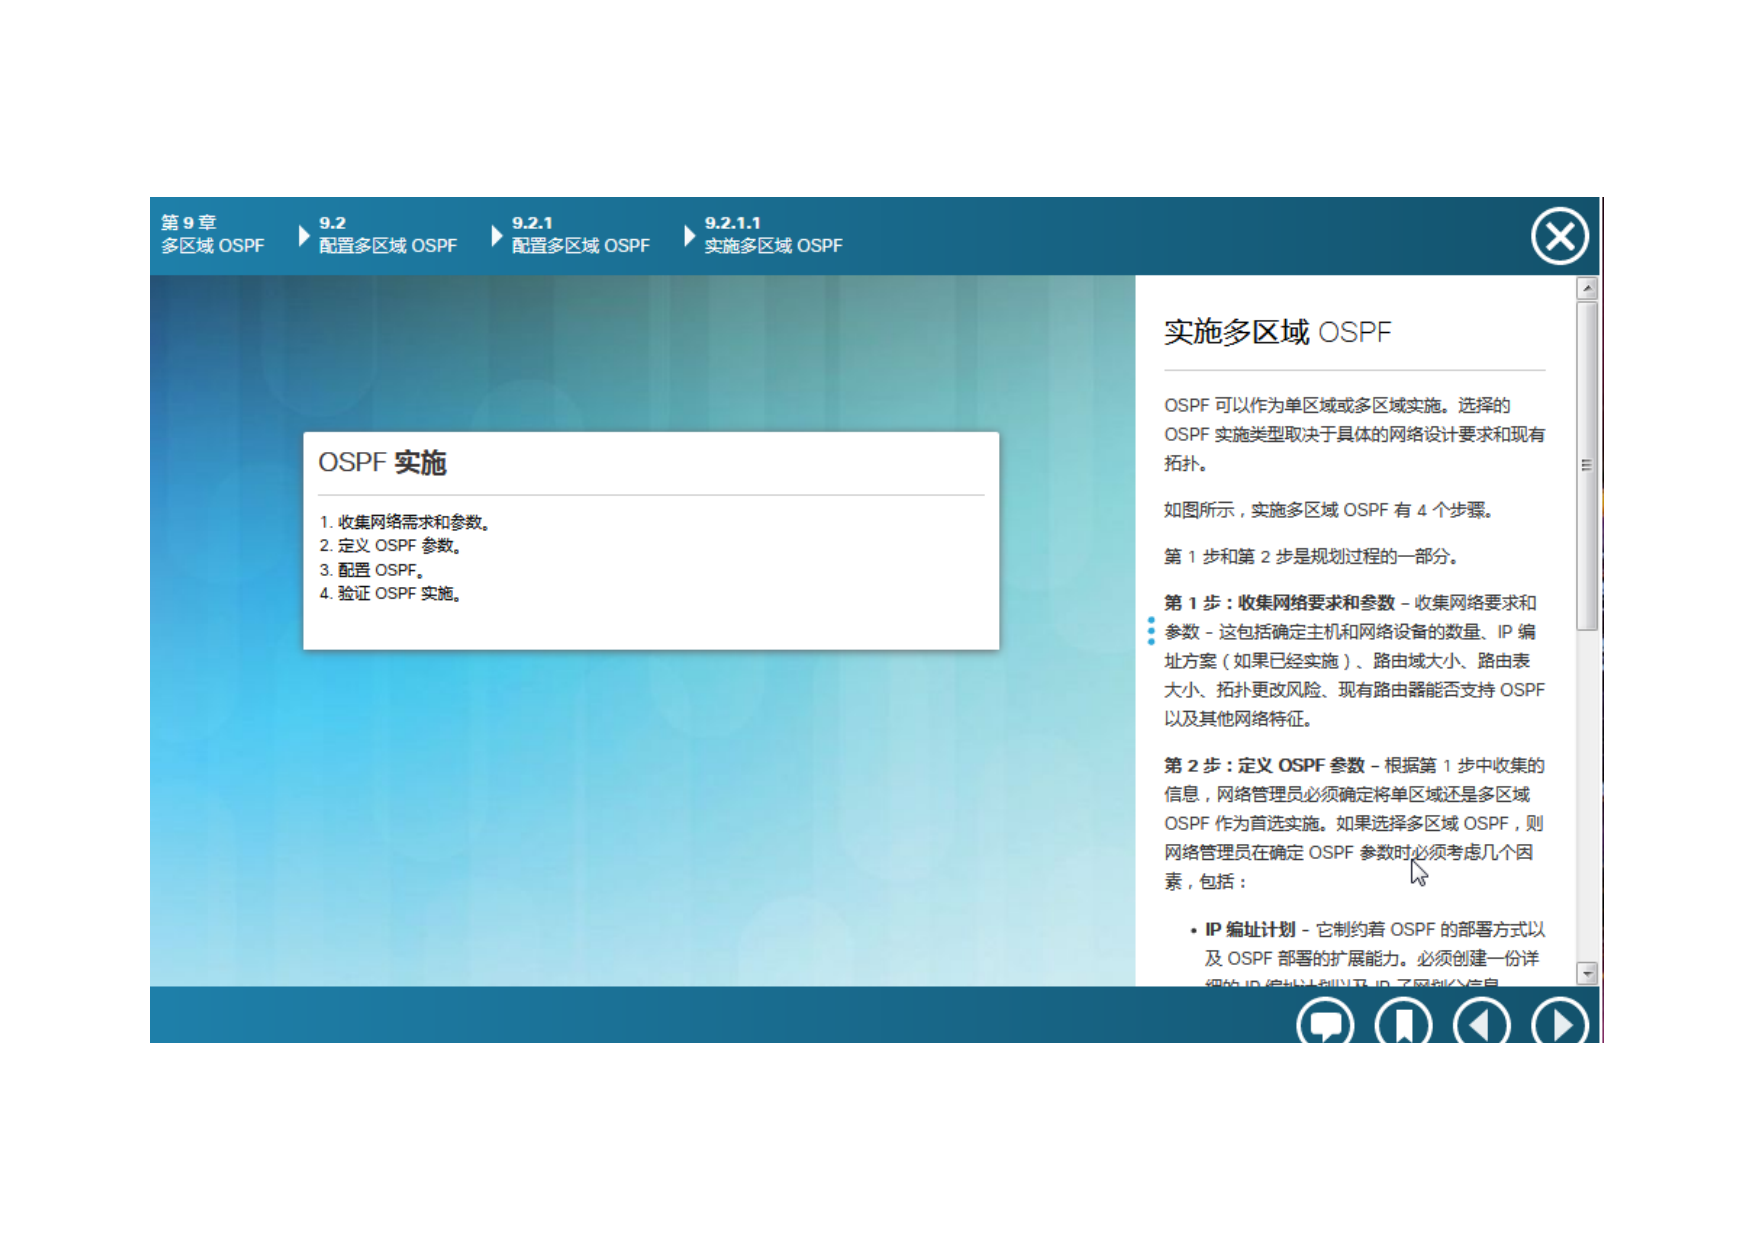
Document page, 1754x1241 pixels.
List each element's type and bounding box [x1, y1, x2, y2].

picture [150, 197, 1604, 1043]
